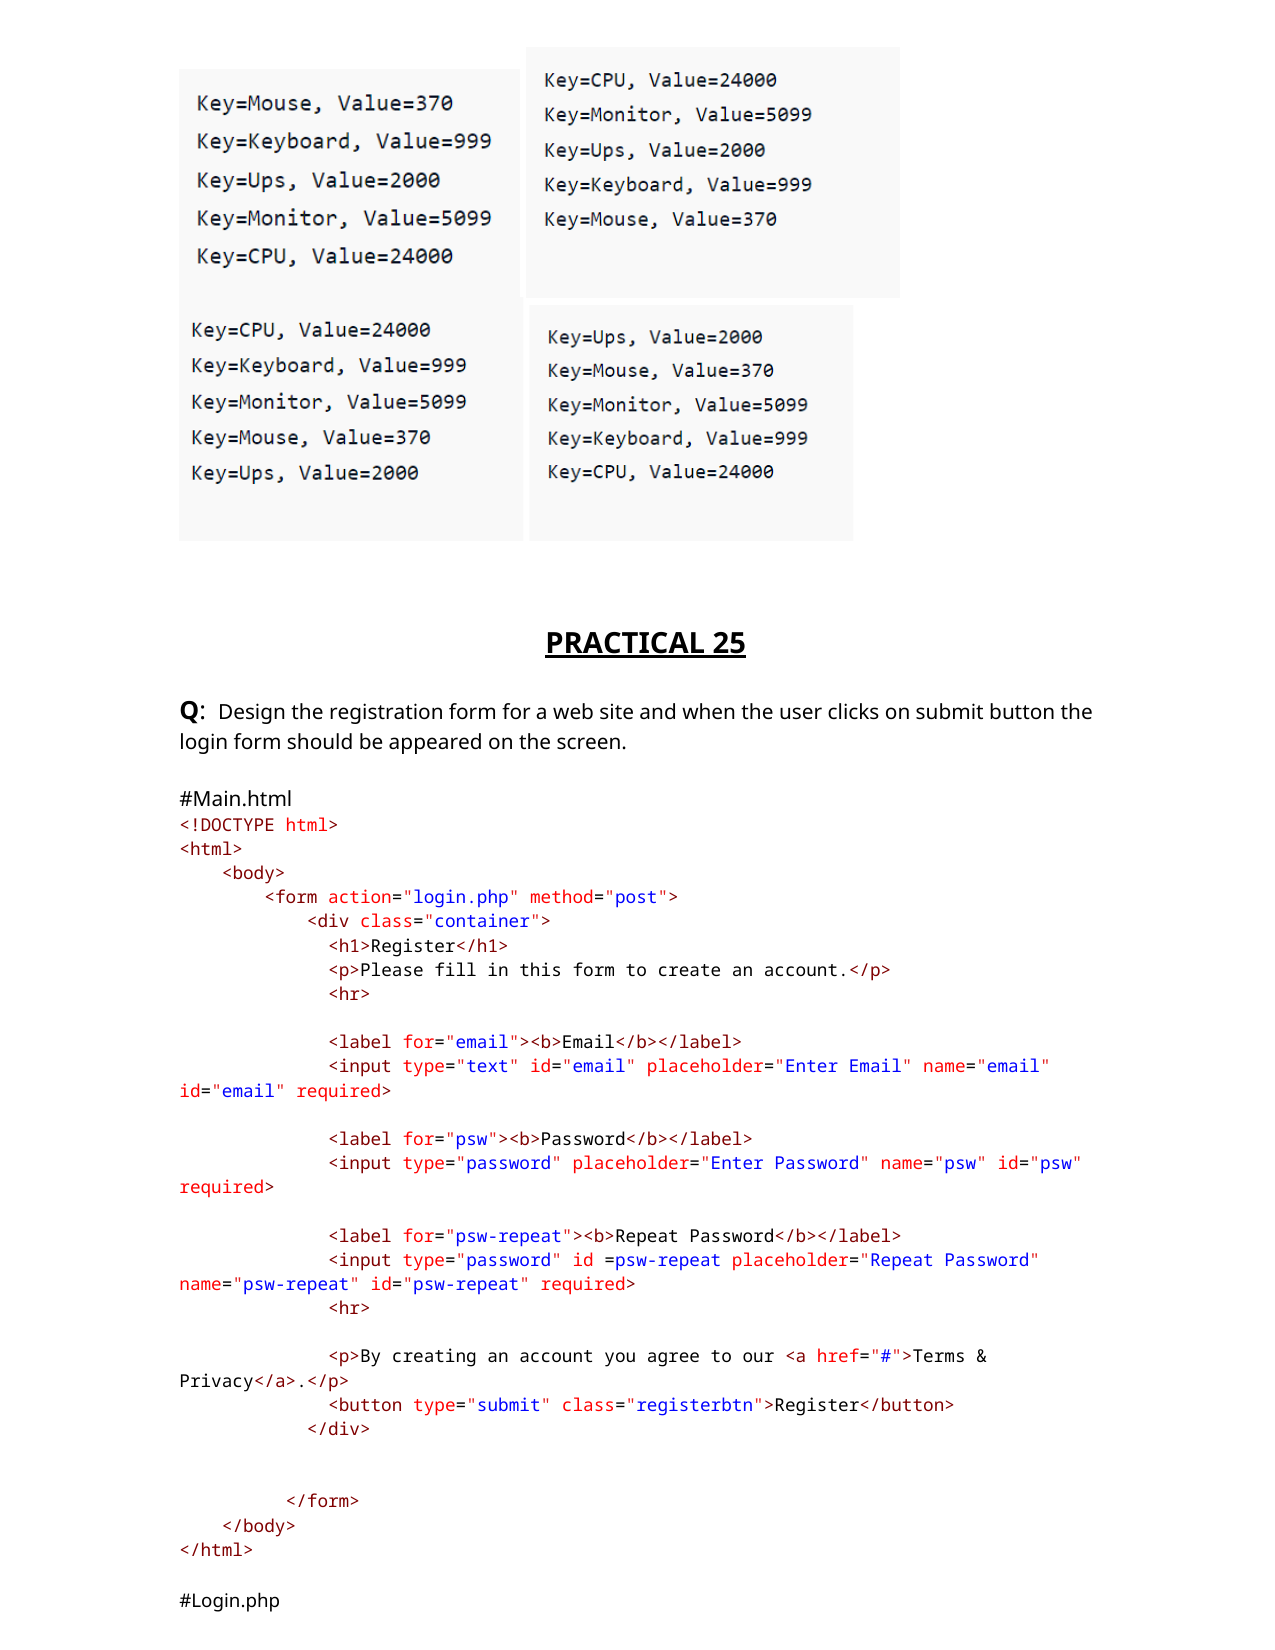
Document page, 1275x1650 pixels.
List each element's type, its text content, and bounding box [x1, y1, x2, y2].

text <label for="psw-repeat"><b>Repeat Password</b></label> [179, 1223, 1096, 1247]
text </div> [179, 1416, 1096, 1441]
text #Login.php [179, 1587, 1096, 1612]
text <html> [179, 836, 1096, 861]
text <label for="email"><b>Email</b></label> [179, 1030, 1096, 1054]
text Q: Design the registration form for a web site and when the user clicks on submit button the login form should be appeared on the screen. [179, 693, 1096, 755]
text <input type="text" id="email" placeholder="Enter Email" name="email" id="email" required> [179, 1054, 1096, 1102]
text <body> [179, 861, 1096, 885]
text <p>By creating an account you agree to our <a href="#">Terms & Privacy</a>.</p> [179, 1344, 1096, 1392]
text </form> [179, 1489, 1096, 1513]
text </body> [179, 1513, 1096, 1537]
text <input type="password" id =psw-repeat placeholder="Repeat Password" name="psw-repeat" id="psw-repeat" required> [179, 1247, 1096, 1296]
text <form action="login.php" method="post"> [179, 885, 1096, 909]
text <p>Please fill in this form to create an account.</p> [179, 957, 1096, 981]
text <label for="psw"><b>Password</b></label> [179, 1126, 1096, 1151]
text <h1>Register</h1> [179, 933, 1096, 957]
text #Main.html [179, 784, 1096, 812]
text <hr> [179, 1296, 1096, 1320]
text <hr> [179, 981, 1096, 1006]
text PRACTICAL 25 [195, 622, 1096, 662]
picture [529, 305, 854, 541]
text <div class="container"> [179, 909, 1096, 933]
picture [179, 69, 524, 541]
text <button type="submit" class="registerbtn">Register</button> [179, 1392, 1096, 1416]
text <!DOCTYPE html> [179, 812, 1096, 836]
text </html> [179, 1537, 1096, 1561]
text <input type="password" placeholder="Enter Password" name="psw" id="psw" required> [179, 1151, 1096, 1199]
picture [526, 47, 900, 298]
